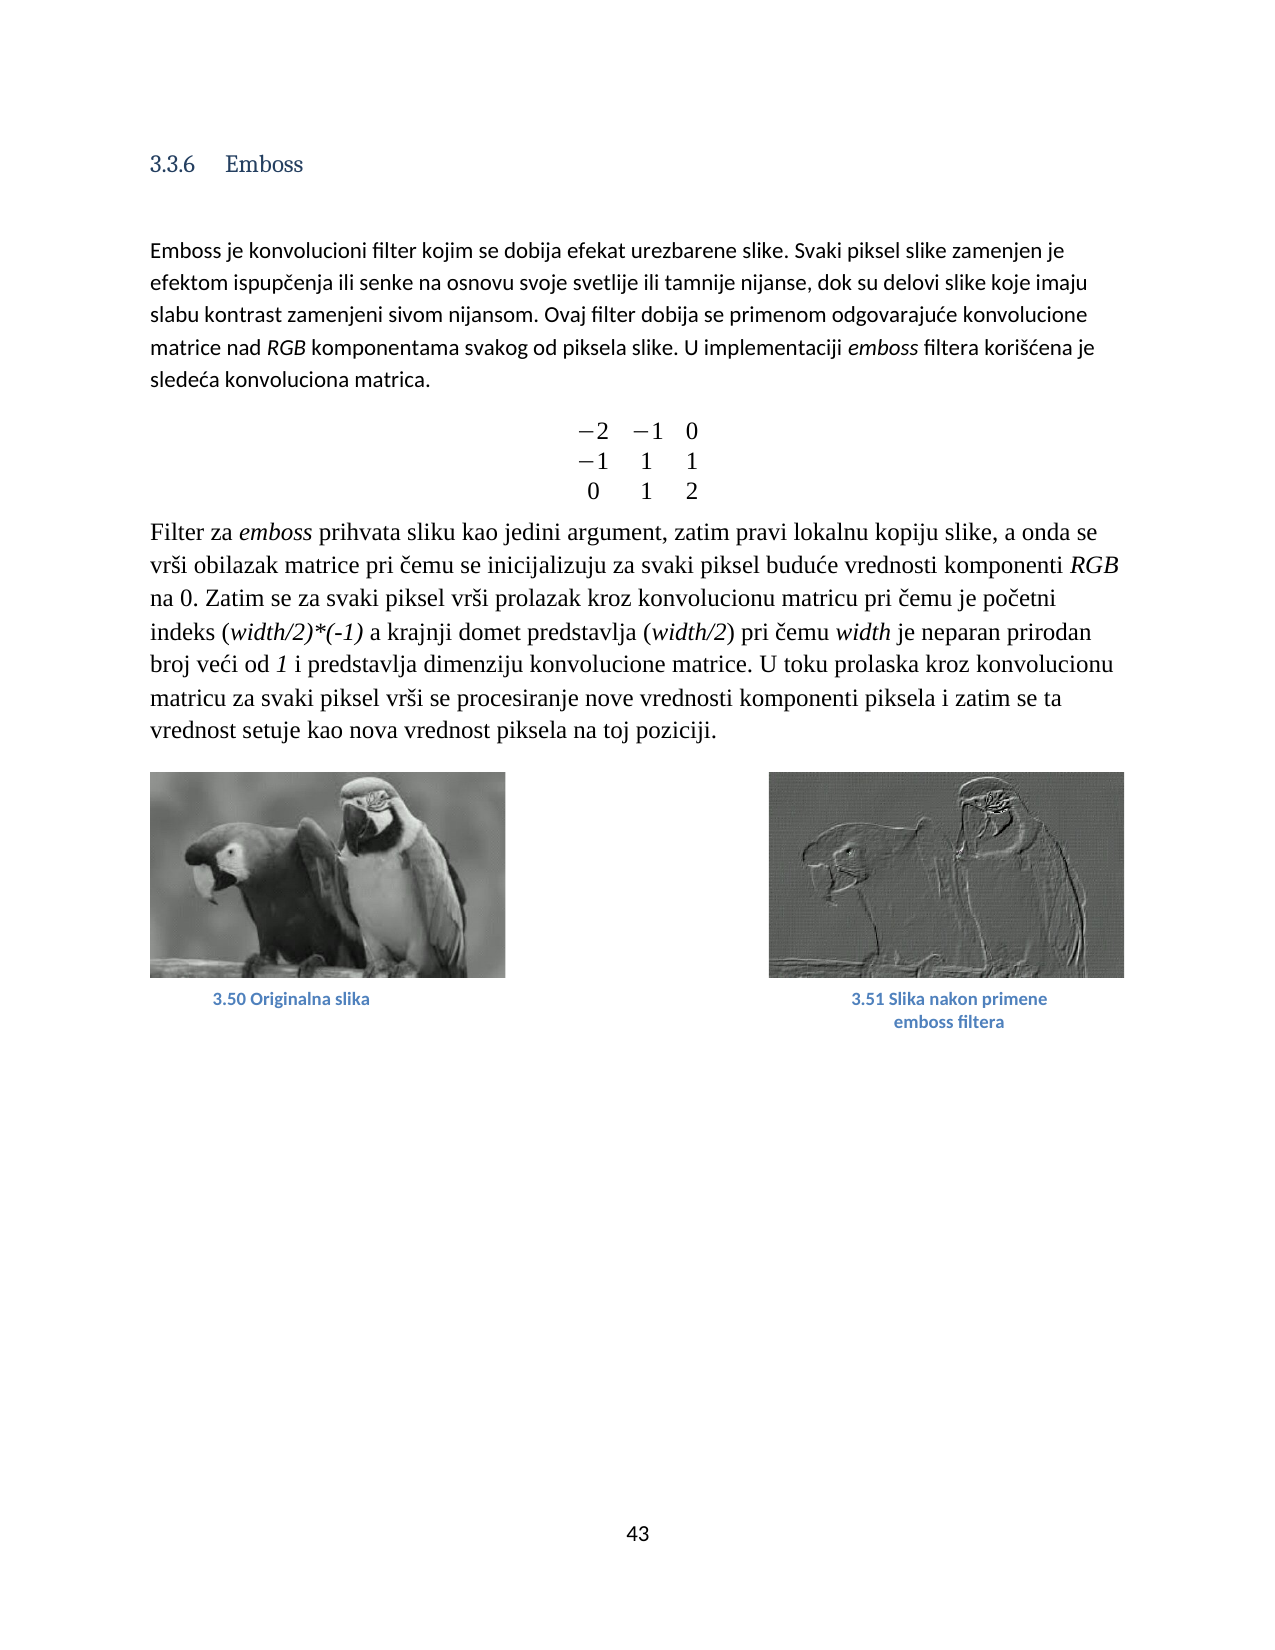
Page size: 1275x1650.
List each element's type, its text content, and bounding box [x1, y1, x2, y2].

text Filter za emboss prihvata sliku kao jedini argument, zatim pravi lokalnu kopiju slike, a onda se vrši obilazak matrice pri čemu se inicijalizuju za svaki piksel buduće vrednosti komponenti RGB na 0. Zatim se za svaki piksel vrši prolazak kroz konvolucionu matricu pri čemu je početni indeks (width/2)*(-1) a krajnji domet predstavlja (width/2) pri čemu width je neparan prirodan broj veći od 1 i predstavlja dimenziju konvolucione matrice. U toku prolaska kroz konvolucionu matricu za svaki piksel vrši se procesiranje nove vrednosti komponenti piksela i zatim se ta vrednost setuje kao nova vrednost piksela na toj poziciji. [150, 517, 1125, 744]
picture [150, 772, 506, 978]
picture [768, 772, 1125, 978]
text 3.3.6 Emboss [150, 150, 1125, 179]
text Emboss je konvolucioni filter kojim se dobija efekat urezbarene slike. Svaki piksel slike zamenjen je efektom ispupčenja ili senke na osnovu svoje svetlije ili tamnije nijanse, dok su delovi slike koje imaju slabu kontrast zamenjeni sivom nijansom. Ovaj filter dobija se primenom odgovarajuće konvolucione matrice nad RGB komponentama svakog od piksela slike. U implementaciji emboss filtera korišćena je sledeća konvoluciona matrica. [150, 204, 1125, 393]
